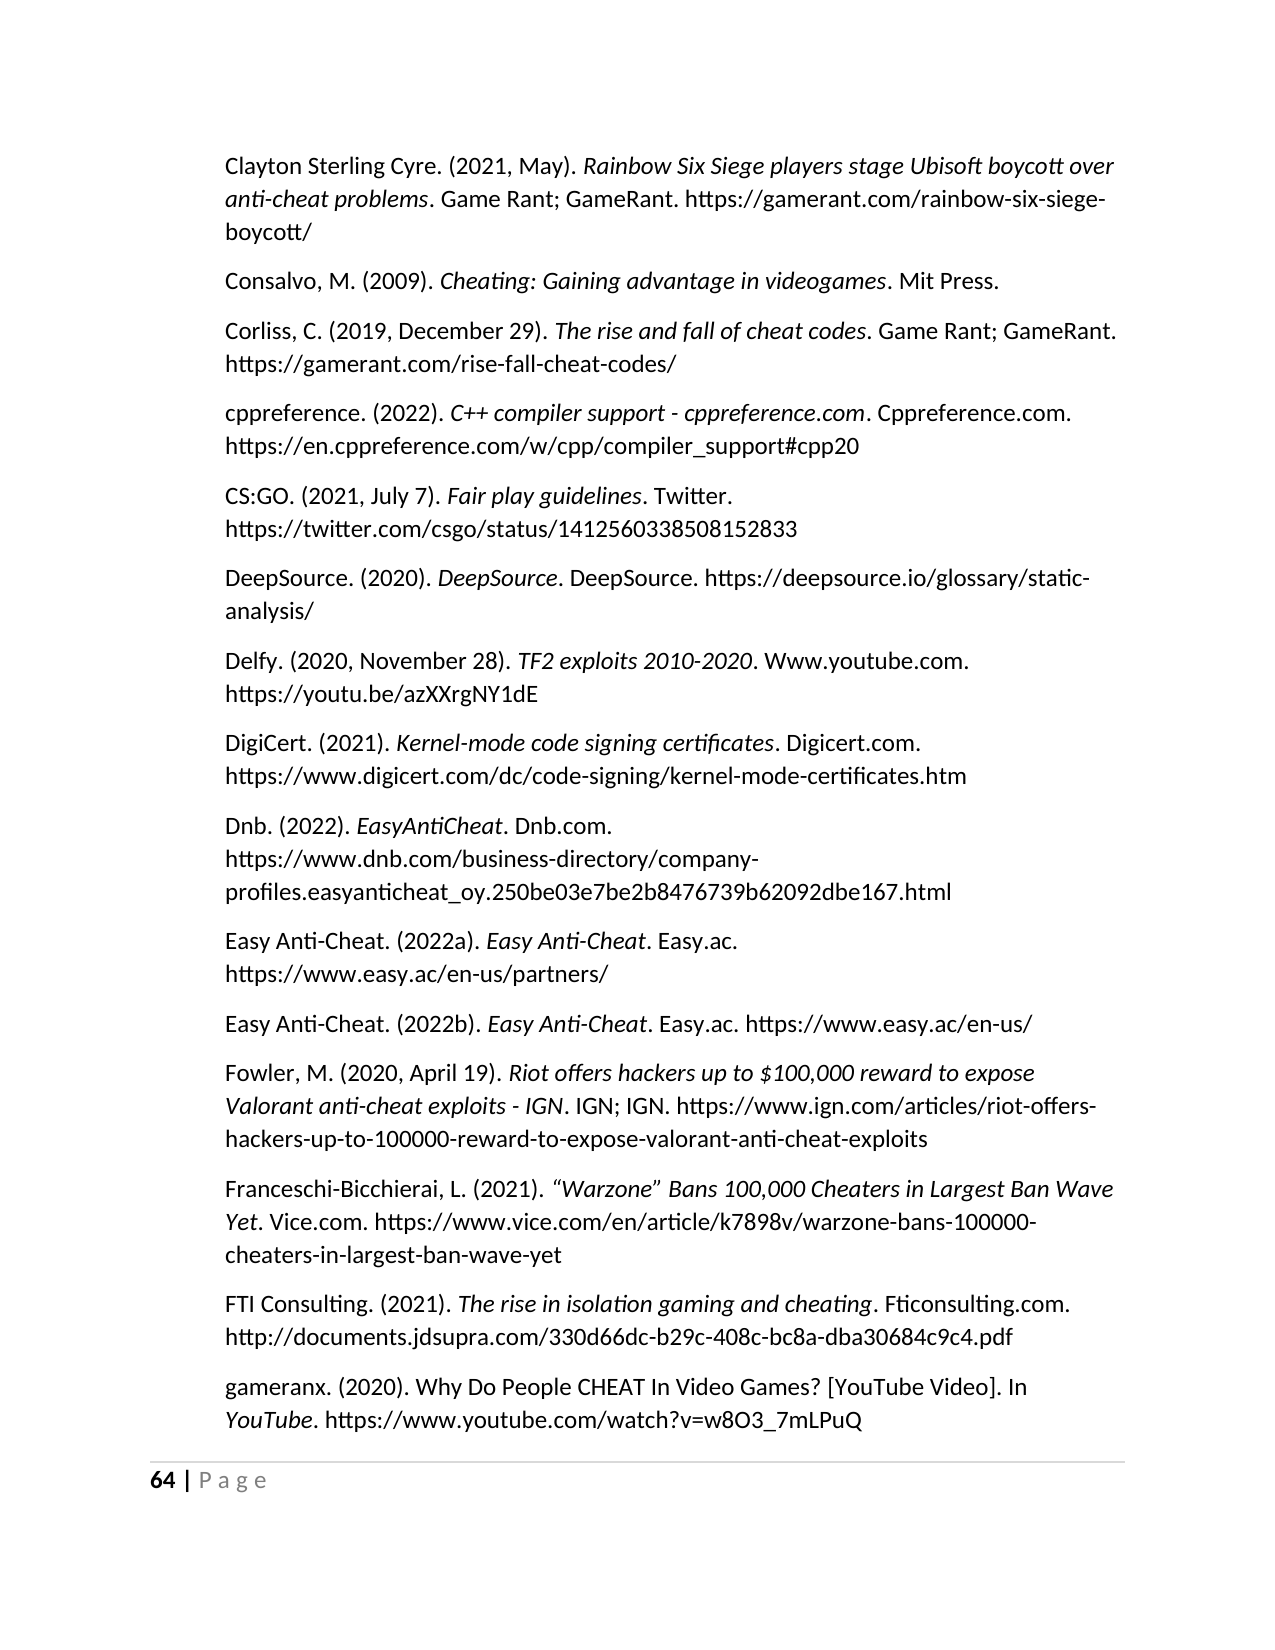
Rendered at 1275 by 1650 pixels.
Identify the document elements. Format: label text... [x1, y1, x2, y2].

text Delfy. (2020, November 28). TF2 exploits 2010-2020. Www.youtube.com. https://youtu.be/azXXrgNY1dE [225, 645, 1125, 708]
text Franceschi-Bicchierai, L. (2021). “Warzone” Bans 100,000 Cheaters in Largest Ban Wave Yet. Vice.com. https://www.vice.com/en/article/k7898v/warzone-bans-100000-cheaters-in-largest-ban-wave-yet [225, 1173, 1125, 1269]
text Corliss, C. (2019, December 29). The rise and fall of cheat codes. Game Rant; GameRant. https://gamerant.com/rise-fall-cheat-codes/ [225, 315, 1125, 378]
text CS:GO. (2021, July 7). Fair play guidelines. Twitter. https://twitter.com/csgo/status/1412560338508152833 [225, 480, 1125, 543]
text DeepSource. (2020). DeepSource. DeepSource. https://deepsource.io/glossary/static-analysis/ [225, 562, 1125, 626]
text Consalvo, M. (2009). Cheating: Gaining advantage in videogames. Mit Press. [225, 265, 1125, 296]
text FTI Consulting. (2021). The rise in isolation gaming and cheating. Fticonsulting.com. http://documents.jdsupra.com/330d66dc-b29c-408c-bc8a-dba30684c9c4.pdf [225, 1288, 1125, 1352]
text cppreference. (2022). C++ compiler support - cppreference.com. Cppreference.com. https://en.cppreference.com/w/cpp/compiler_support#cpp20 [225, 397, 1125, 461]
text Easy Anti-Cheat. (2022a). Easy Anti-Cheat. Easy.ac. https://www.easy.ac/en-us/partners/ [225, 925, 1125, 989]
text gameranx. (2020). Why Do People CHEAT In Video Games? [YouTube Video]. In YouTube. https://www.youtube.com/watch?v=w8O3_7mLPuQ [225, 1371, 1125, 1434]
text Fowler, M. (2020, April 19). Riot offers hackers up to $100,000 reward to expose Valorant anti-cheat exploits - IGN. IGN; IGN. https://www.ign.com/articles/riot-offers-hackers-up-to-100000-reward-to-expose-valorant-anti-cheat-exploits [225, 1057, 1125, 1154]
text Easy Anti-Cheat. (2022b). Easy Anti-Cheat. Easy.ac. https://www.easy.ac/en-us/ [225, 1008, 1125, 1038]
text Dnb. (2022). EasyAntiCheat. Dnb.com. https://www.dnb.com/business-directory/company-profiles.easyanticheat_oy.250be03e7be2b8476739b62092dbe167.html [225, 810, 1125, 906]
text DigiCert. (2021). Kernel-mode code signing certificates. Digicert.com. https://www.digicert.com/dc/code-signing/kernel-mode-certificates.htm [225, 727, 1125, 791]
text Clayton Sterling Cyre. (2021, May). Rainbow Six Siege players stage Ubisoft boycott over anti-cheat problems. Game Rant; GameRant. https://gamerant.com/rainbow-six-siege-boycott/ [225, 150, 1125, 246]
